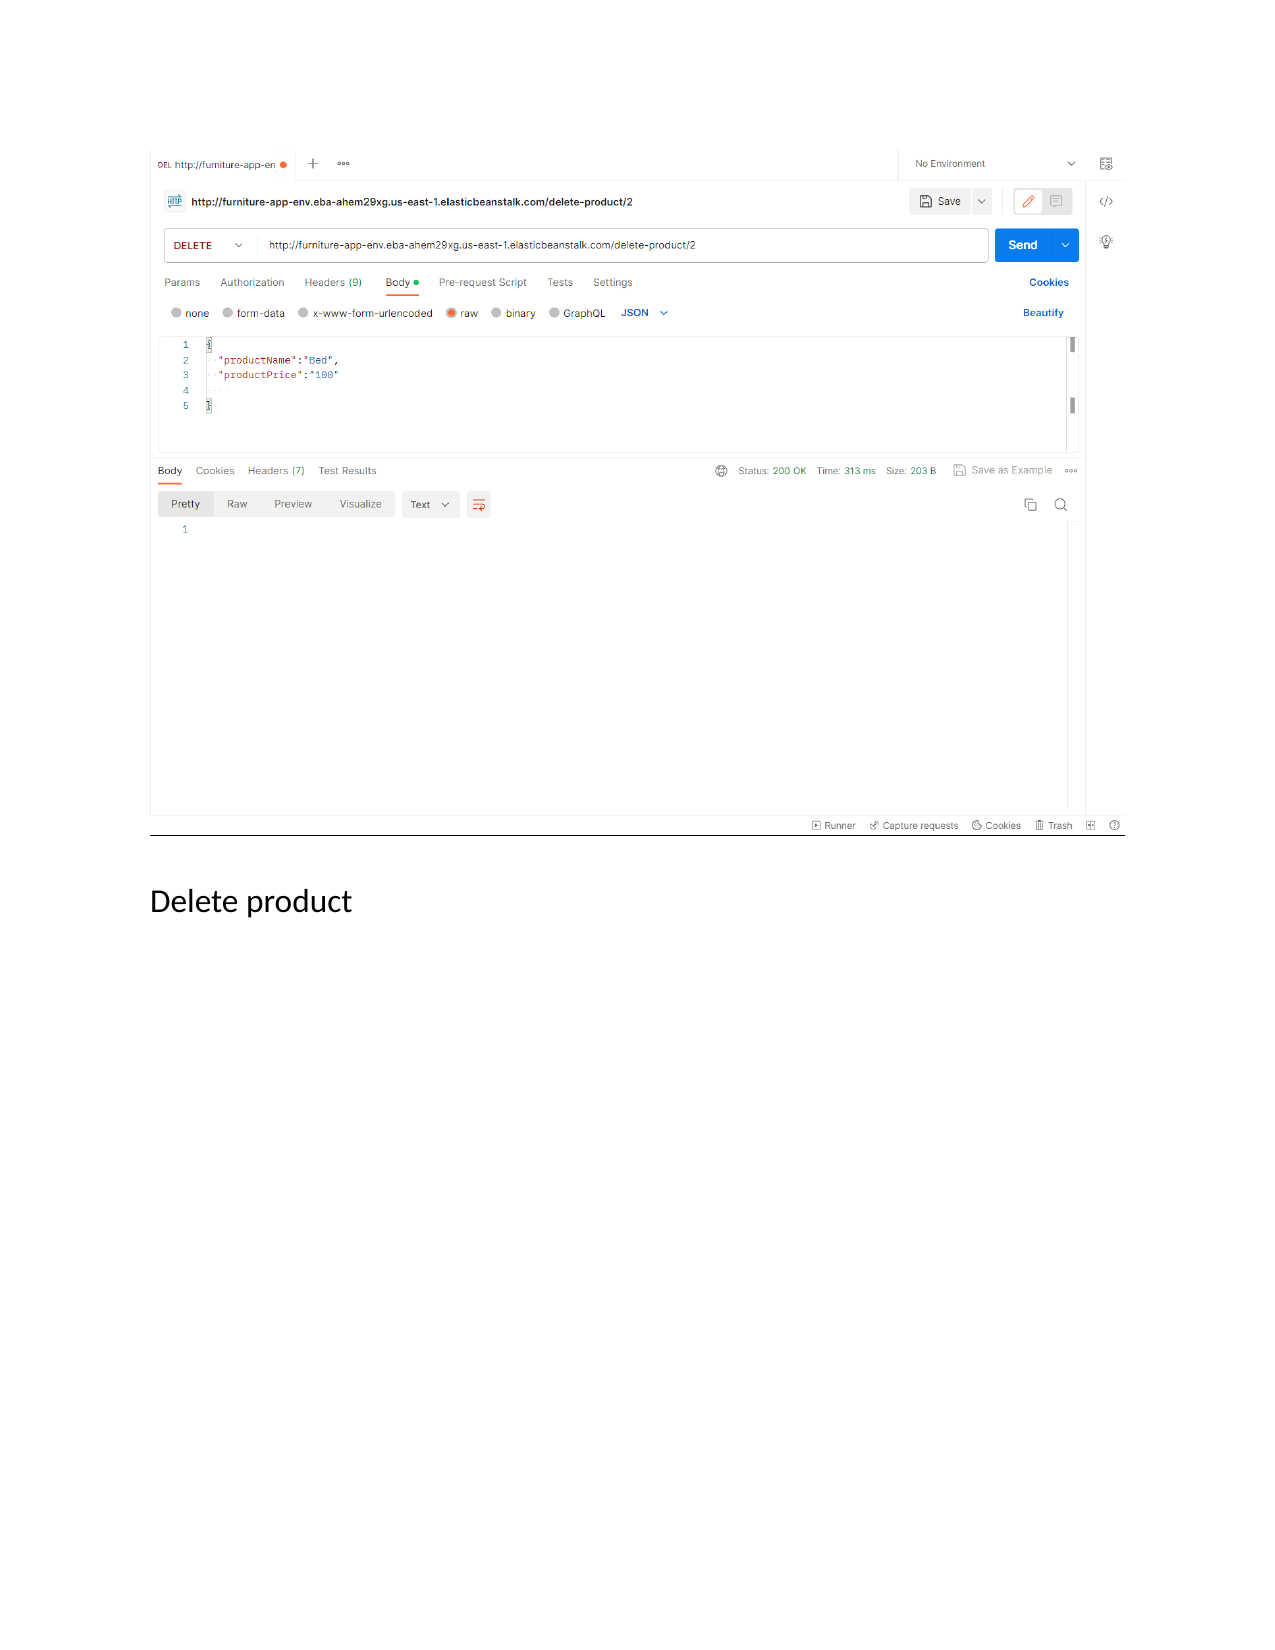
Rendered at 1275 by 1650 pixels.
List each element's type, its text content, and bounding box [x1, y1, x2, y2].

text Delete product [150, 880, 1125, 921]
picture [150, 150, 1125, 836]
